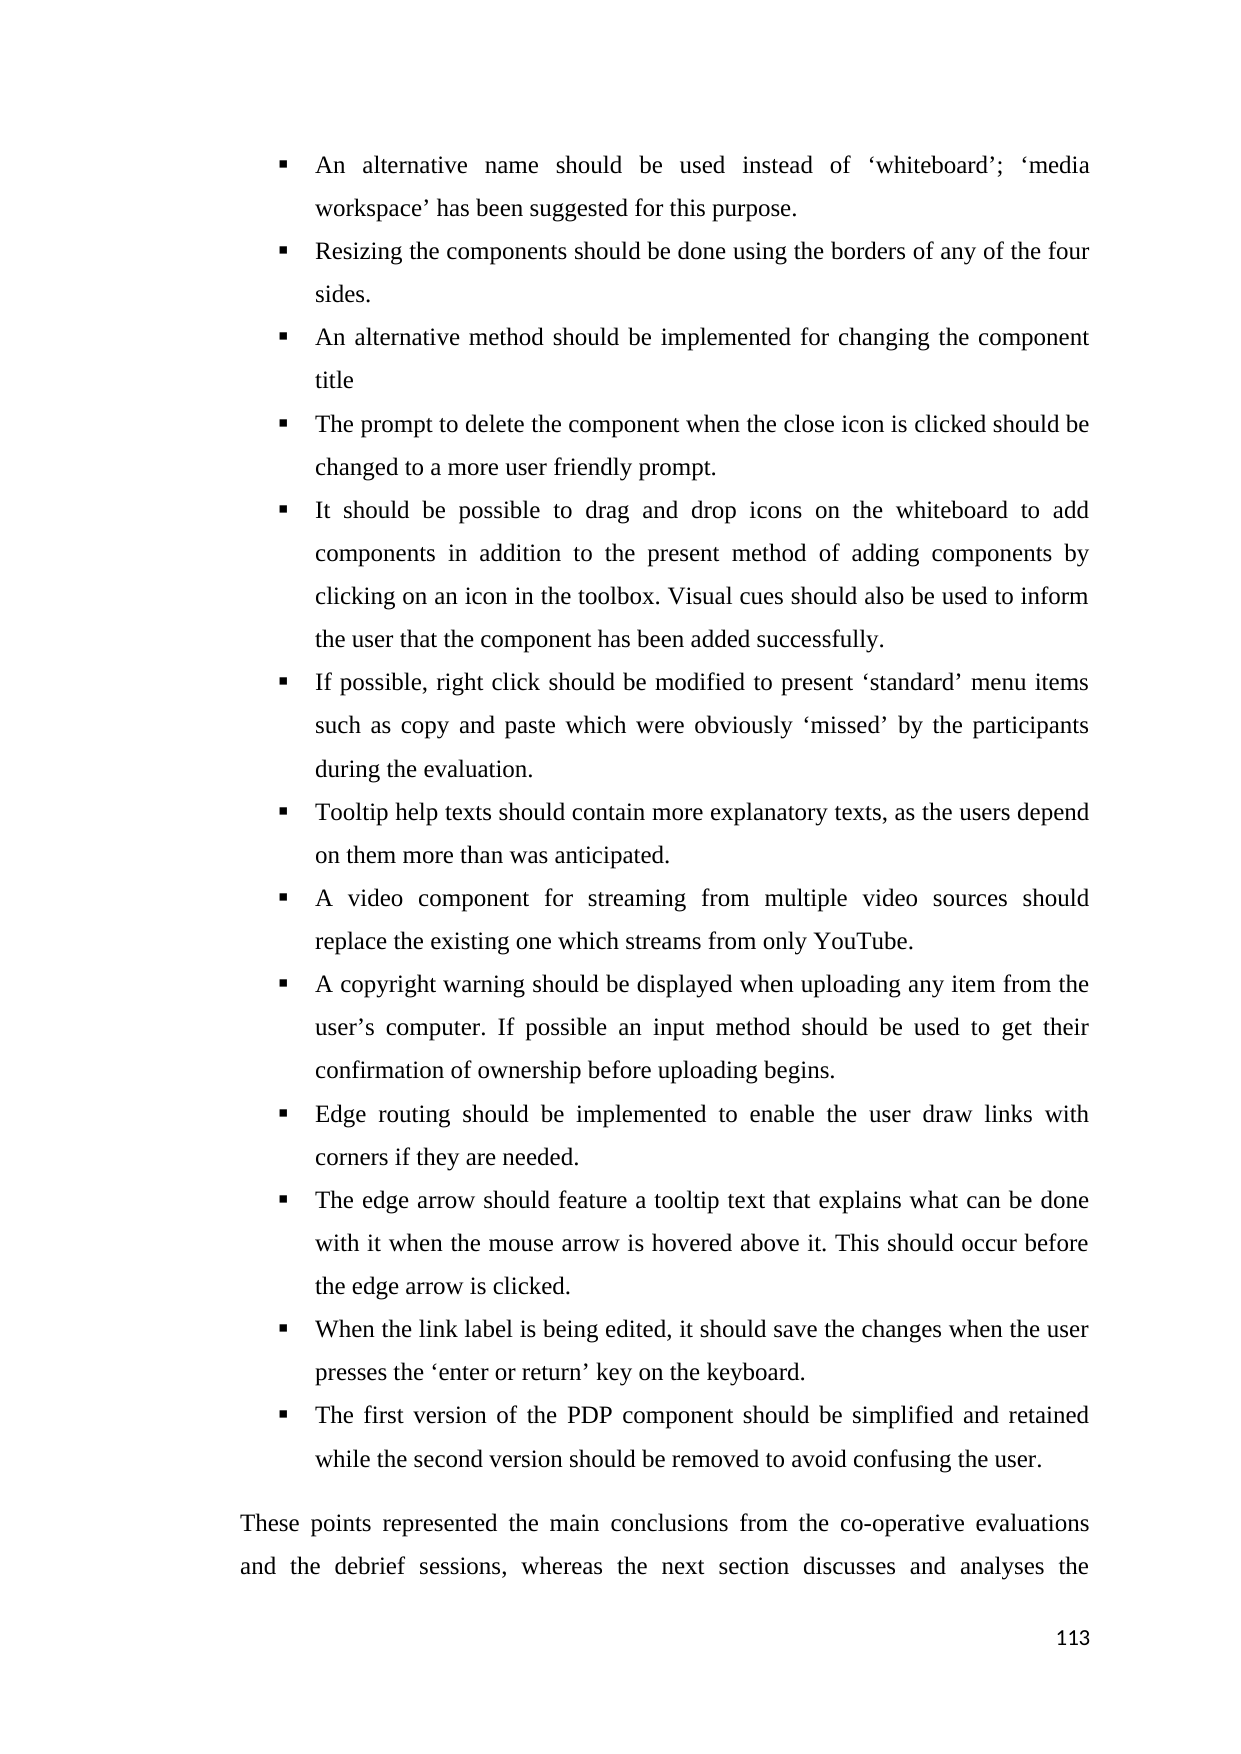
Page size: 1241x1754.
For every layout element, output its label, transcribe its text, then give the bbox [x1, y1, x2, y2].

list An alternative method should be implemented for changing the component title [277, 322, 1090, 394]
list Edge routing should be implemented to enable the user draw links with corners if they are needed. [277, 1099, 1090, 1171]
list A video component for streaming from multiple video sources should replace the existing one which streams from only YouTube. [277, 883, 1090, 955]
list When the link label is being edited, it should save the changes when the user presses the ‘enter or return’ key on the keyboard. [277, 1314, 1090, 1386]
list The first version of the PDP component should be simplified and retained while the second version should be removed to avoid confusing the user. [277, 1401, 1090, 1472]
list The edge arrow should feature a tooltip text that explains what can be done with it when the mouse arrow is hovered above it. This should occur before the edge arrow is clicked. [277, 1185, 1090, 1300]
list If possible, right click should be modified to present ‘standard’ menu items such as copy and paste which were obviously ‘missed’ by the participants during the evaluation. [277, 667, 1090, 782]
list Tooltip help texts should contain more explanatory texts, as the users depend on them more than was anticipated. [277, 797, 1090, 869]
list An alternative name should be used instead of ‘whiteboard’; ‘media workspace’ has been suggested for this purpose. [277, 150, 1090, 222]
list Resizing the components should be done using the borders of any of the four sides. [277, 236, 1090, 308]
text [240, 1508, 1090, 1579]
list The prompt to delete the component when the close icon is clicked should be changed to a more user friendly prompt. [277, 409, 1090, 481]
list A copyright warning should be displayed when uploading any item from the user’s computer. If possible an input method should be used to get their confirmation of ownership before uploading begins. [277, 969, 1090, 1084]
list It should be possible to drag and drop icons on the whiteboard to add components in addition to the present method of adding components by clicking on an icon in the toolbox. Visual cues should also be used to inform the user that the component has been added successfully. [277, 495, 1090, 653]
